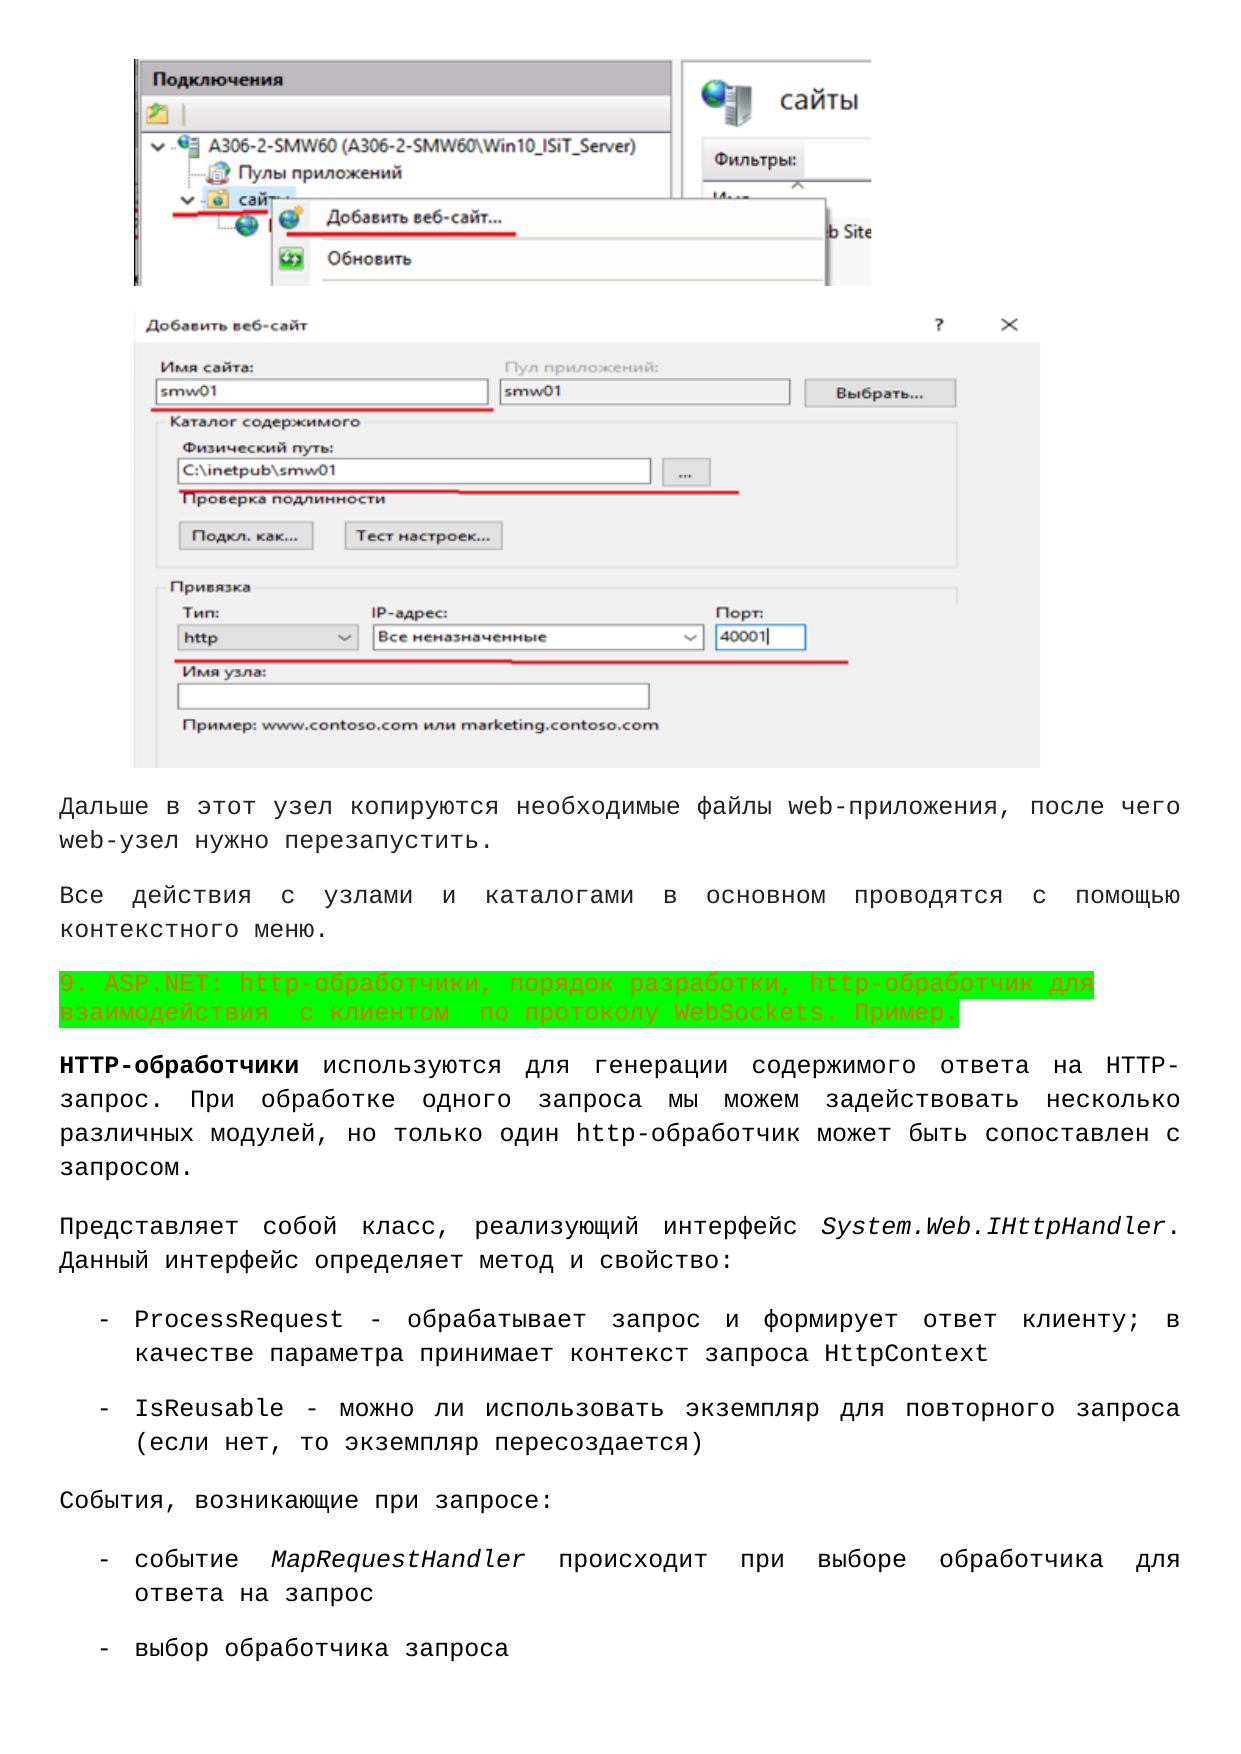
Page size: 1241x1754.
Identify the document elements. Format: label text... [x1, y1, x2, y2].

text События, возникающие при запросе: [59, 1488, 1181, 1516]
picture [134, 59, 872, 286]
picture [134, 311, 1041, 768]
text Все действия с узлами и каталогами в основном проводятся с помощью контекстного меню. [59, 911, 1181, 944]
list выбор обработчика запроса [97, 1636, 1181, 1664]
list IsReusable - можно ли использовать экземпляр для повторного запроса (если нет, то экземпляр пересоздается) [97, 1395, 1181, 1457]
list ProcessRequest - обрабатывает запрос и формирует ответ клиенту; в качестве параметра принимает контекст запроса HttpContext [97, 1306, 1181, 1369]
subtitle 9. ASP.NET: http-обработчики, порядок разработки, http-обработчик для взаимодействия с клиентом по протоколу WebSockets. Пример. [959, 971, 1181, 1028]
list событие MapRequestHandler происходит при выборе обработчика для ответа на запрос [97, 1547, 1181, 1609]
text HTTP-обработчики используются для генерации содержимого ответа на HTTP-запрос. При обработке одного запроса мы можем задействовать несколько различных модулей, но только один http-обработчик может быть сопоставлен с запросом. [59, 1053, 1181, 1183]
text Представляет собой класс, реализующий интерфейс System.Web.IHttpHandler. Данный интерфейс определяет метод и свойство: [59, 1213, 1181, 1276]
text Дальше в этот узел копируются необходимые файлы web-приложения, после чего web-узел нужно перезапустить. [59, 822, 1181, 856]
